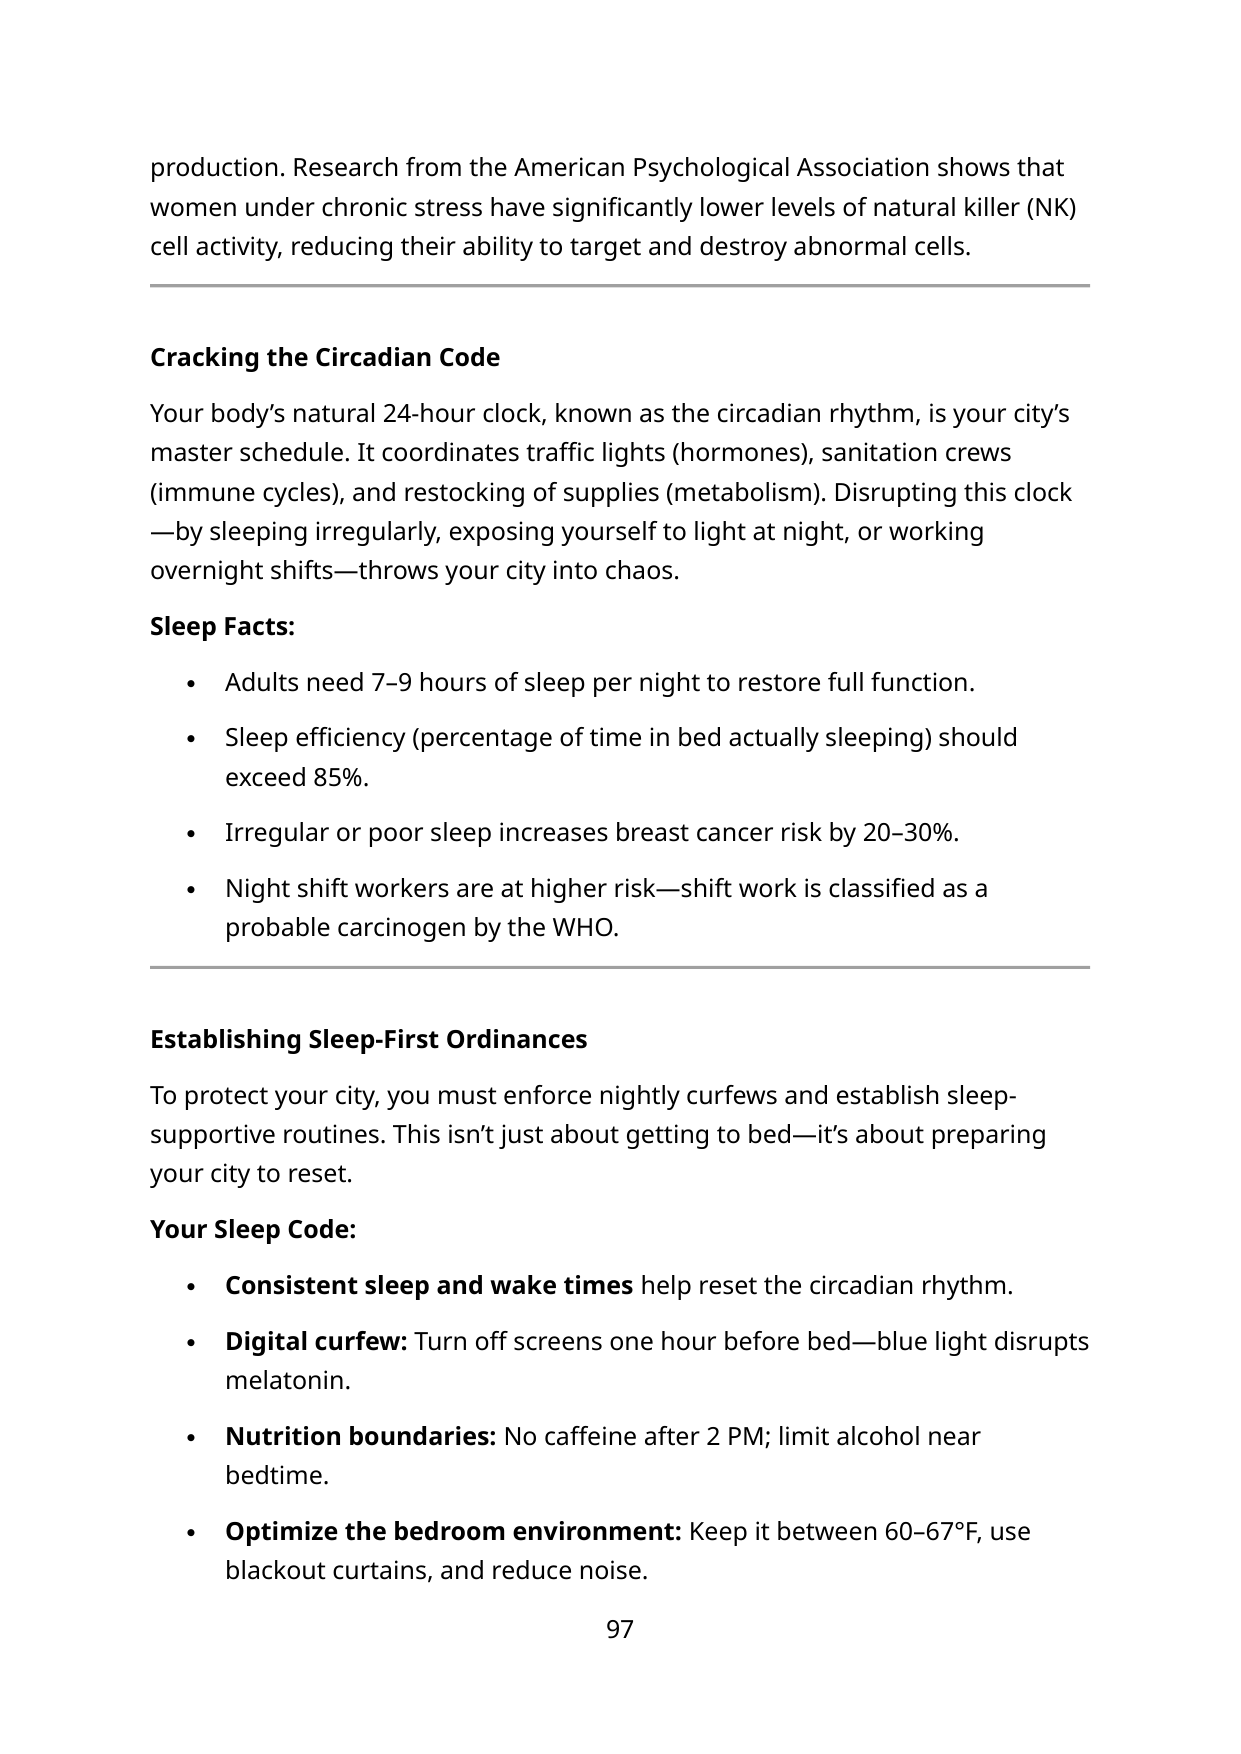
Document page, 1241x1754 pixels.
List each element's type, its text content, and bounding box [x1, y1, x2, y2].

list Nutrition boundaries: No caffeine after 2 PM; limit alcohol near bedtime. [187, 1418, 1090, 1492]
list Optimize the bedroom environment: Keep it between 60–67°F, use blackout curtains, and reduce noise. [187, 1513, 1090, 1587]
text Sleep Facts: [150, 608, 1090, 642]
text Cracking the Circadian Code [150, 340, 1090, 374]
list Digital curfew: Turn off screens one hour before bed—blue light disrupts melatonin. [187, 1323, 1090, 1397]
list Night shift workers are at higher risk—shift work is classified as a probable carcinogen by the WHO. [187, 871, 1090, 944]
text Your Sleep Code: [150, 1212, 1090, 1246]
list Irregular or poor sleep increases breast cancer risk by 20–30%. [187, 815, 1090, 849]
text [150, 150, 1090, 262]
text To protect your city, you must enforce nightly curfews and establish sleep-supportive routines. This isn’t just about getting to bed—it’s about preparing your city to reset. [150, 1077, 1090, 1190]
list Consistent sleep and wake times help reset the circadian rhythm. [187, 1267, 1090, 1302]
list Adults need 7–9 hours of sleep per night to restore full function. [187, 664, 1090, 698]
list Sleep efficiency (percentage of time in bed actually sleeping) should exceed 85%. [187, 720, 1090, 793]
text Your body’s natural 24-hour clock, known as the circadian rhythm, is your city’s master schedule. It coordinates traffic lights (hormones), sanitation crews (immune cycles), and restocking of supplies (metabolism). Disrupting this clock—by sleeping irregularly, exposing yourself to light at night, or working overnight shifts—throws your city into chaos. [150, 396, 1090, 587]
text Establishing Sleep-First Ordinances [150, 1022, 1090, 1056]
